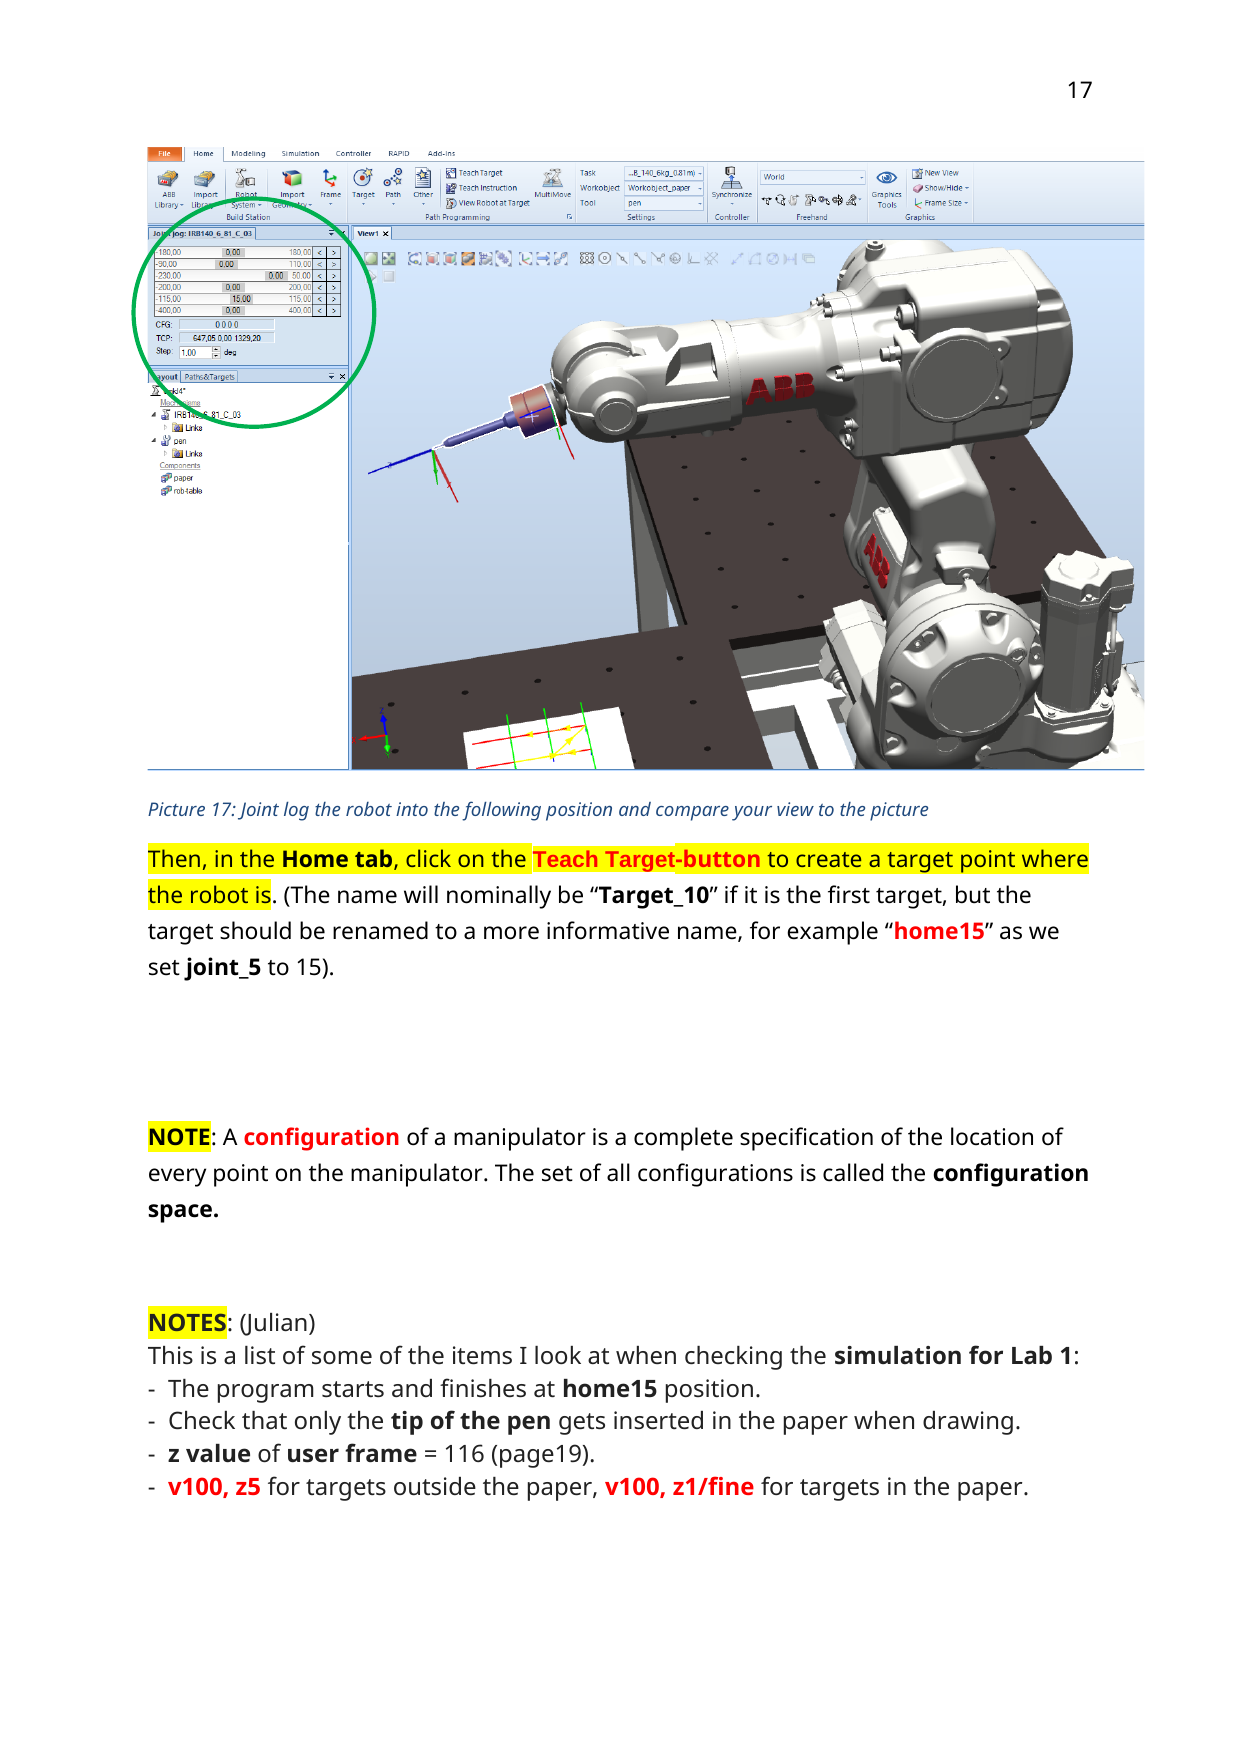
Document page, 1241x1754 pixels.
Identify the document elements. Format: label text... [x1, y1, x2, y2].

text - Check that only the tip of the pen gets inserted in the paper when drawing. [148, 1404, 1093, 1437]
text NOTES: (Julian) [227, 1306, 1093, 1339]
text Picture 17: Joint log the robot into the following position and compare your view to the picture [148, 796, 1093, 822]
text - v100, z5 for targets outside the paper, v100, z1/fine for targets in the paper. [148, 1469, 1093, 1502]
picture [147, 147, 1145, 771]
text - The program starts and finishes at home15 position. [148, 1371, 1093, 1404]
text NOTE: A configuration of a manipulator is a complete specification of the location of every point on the manipulator. The set of all configurations is called the configuration space. [148, 1121, 1093, 1224]
text This is a list of some of the items I look at when checking the simulation for Lab 1: [148, 1339, 1093, 1371]
text - z value of user frame = 116 (page19). [148, 1437, 1093, 1469]
picture [147, 201, 372, 424]
text Then, in the Home tab, click on the Teach Target-button to create a target point where the robot is. (The name will nominally be “Target_10” if it is the first target, but the target should be renamed to a more informative name, for example “home15” as we set joint_5 to 15). [148, 843, 1093, 982]
